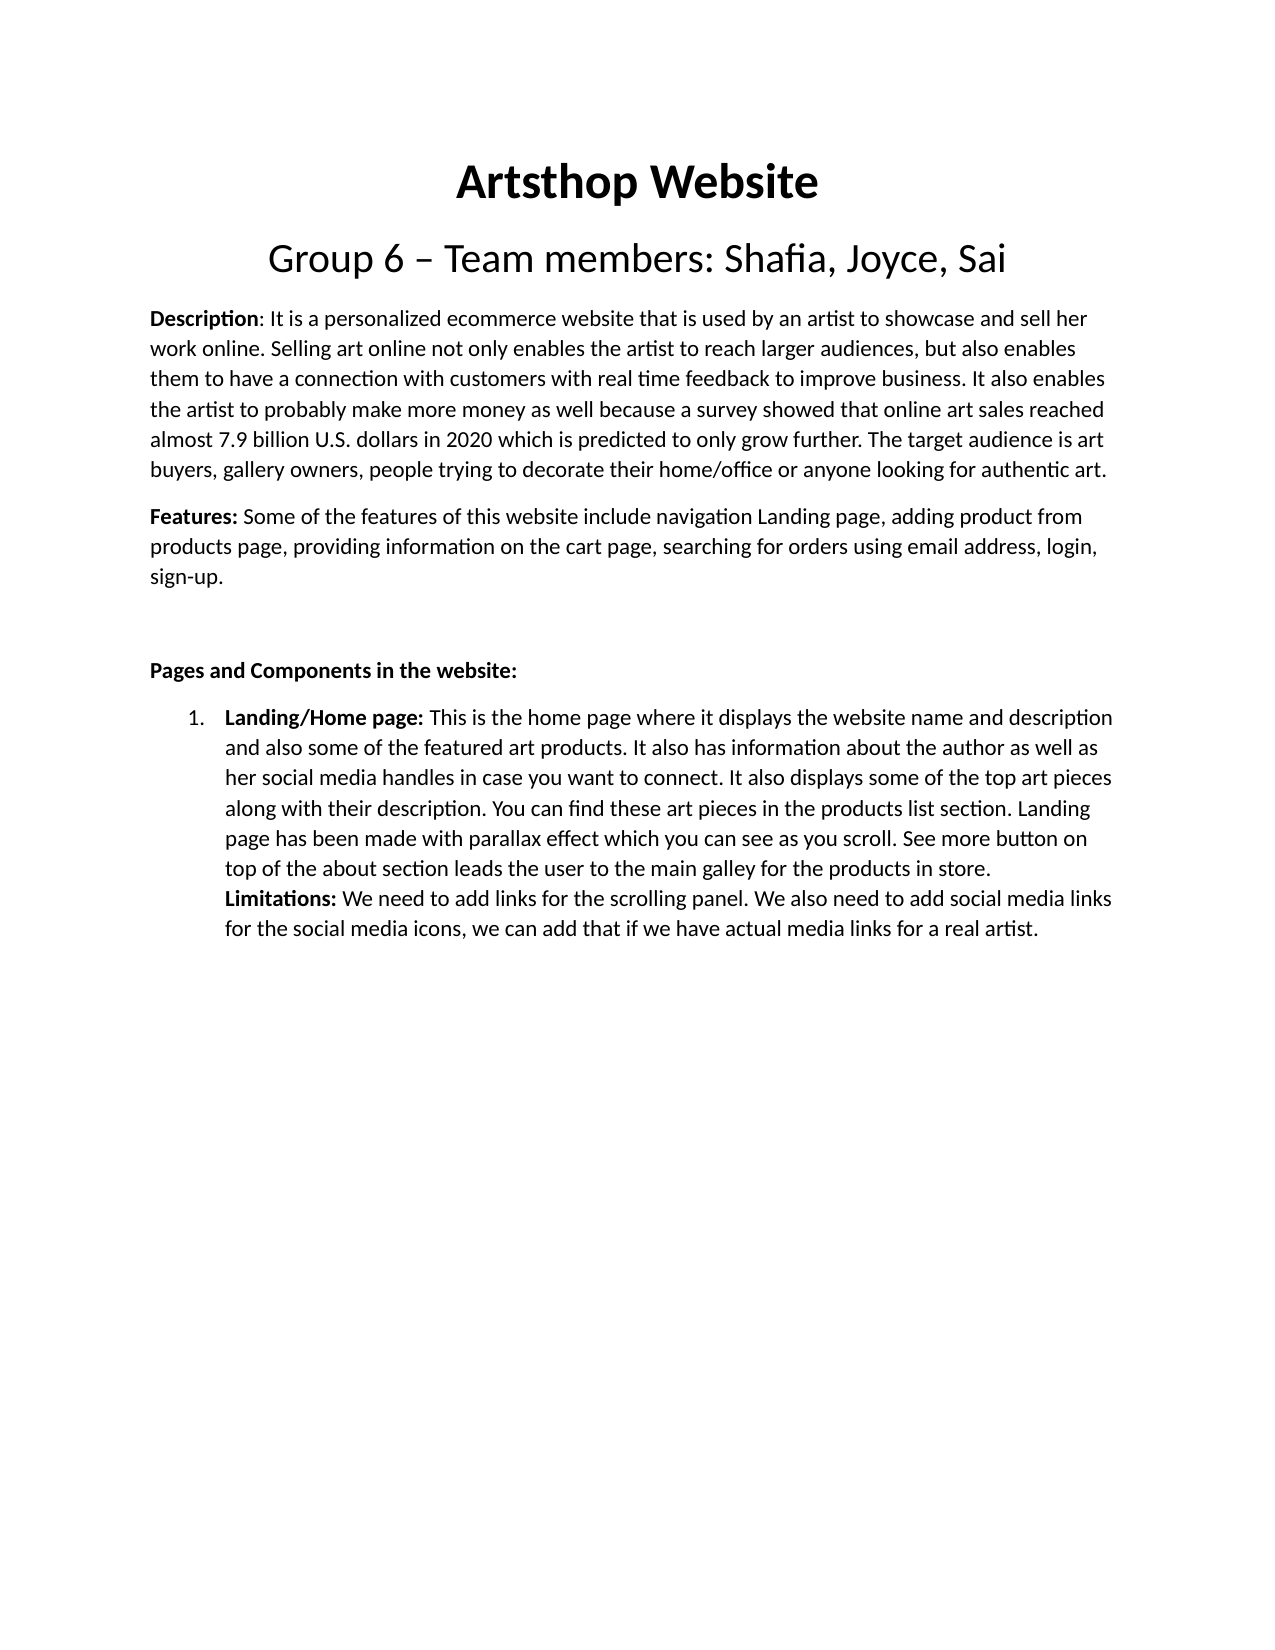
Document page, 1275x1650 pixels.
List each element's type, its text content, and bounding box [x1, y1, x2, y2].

list Landing/Home page: This is the home page where it displays the website name and description and also some of the featured art products. It also has information about the author as well as her social media handles in case you want to connect. It also displays some of the top art pieces along with their description. You can find these art pieces in the products list section. Landing page has been made with parallax effect which you can see as you scroll. See more button on top of the about section leads the user to the main galley for the products in store. [187, 703, 1125, 882]
list Limitations: We need to add links for the scrolling panel. We also need to add social media links for the social media icons, we can add that if we have actual media links for a real artist. [225, 884, 1125, 942]
text Features: Some of the features of this website include navigation Landing page, adding product from products page, providing information on the cart page, searching for orders using email address, login, sign-up. [150, 502, 1125, 590]
text Artsthop Website [150, 150, 1125, 211]
text Description: It is a personalized ecommerce website that is used by an artist to showcase and sell her work online. Selling art online not only enables the artist to reach larger audiences, but also enables them to have a connection with customers with real time feedback to improve business. It also enables the artist to probably make more money as well because a survey showed that online art sales reached almost 7.9 billion U.S. dollars in 2020 which is predicted to only grow further. The target audience is art buyers, gallery owners, people trying to decorate their home/office or anyone looking for authentic art. [150, 304, 1125, 483]
text Pages and Components in the website: [150, 656, 1125, 684]
text Group 6 – Team members: Shafia, Joyce, Sai [150, 232, 1125, 283]
